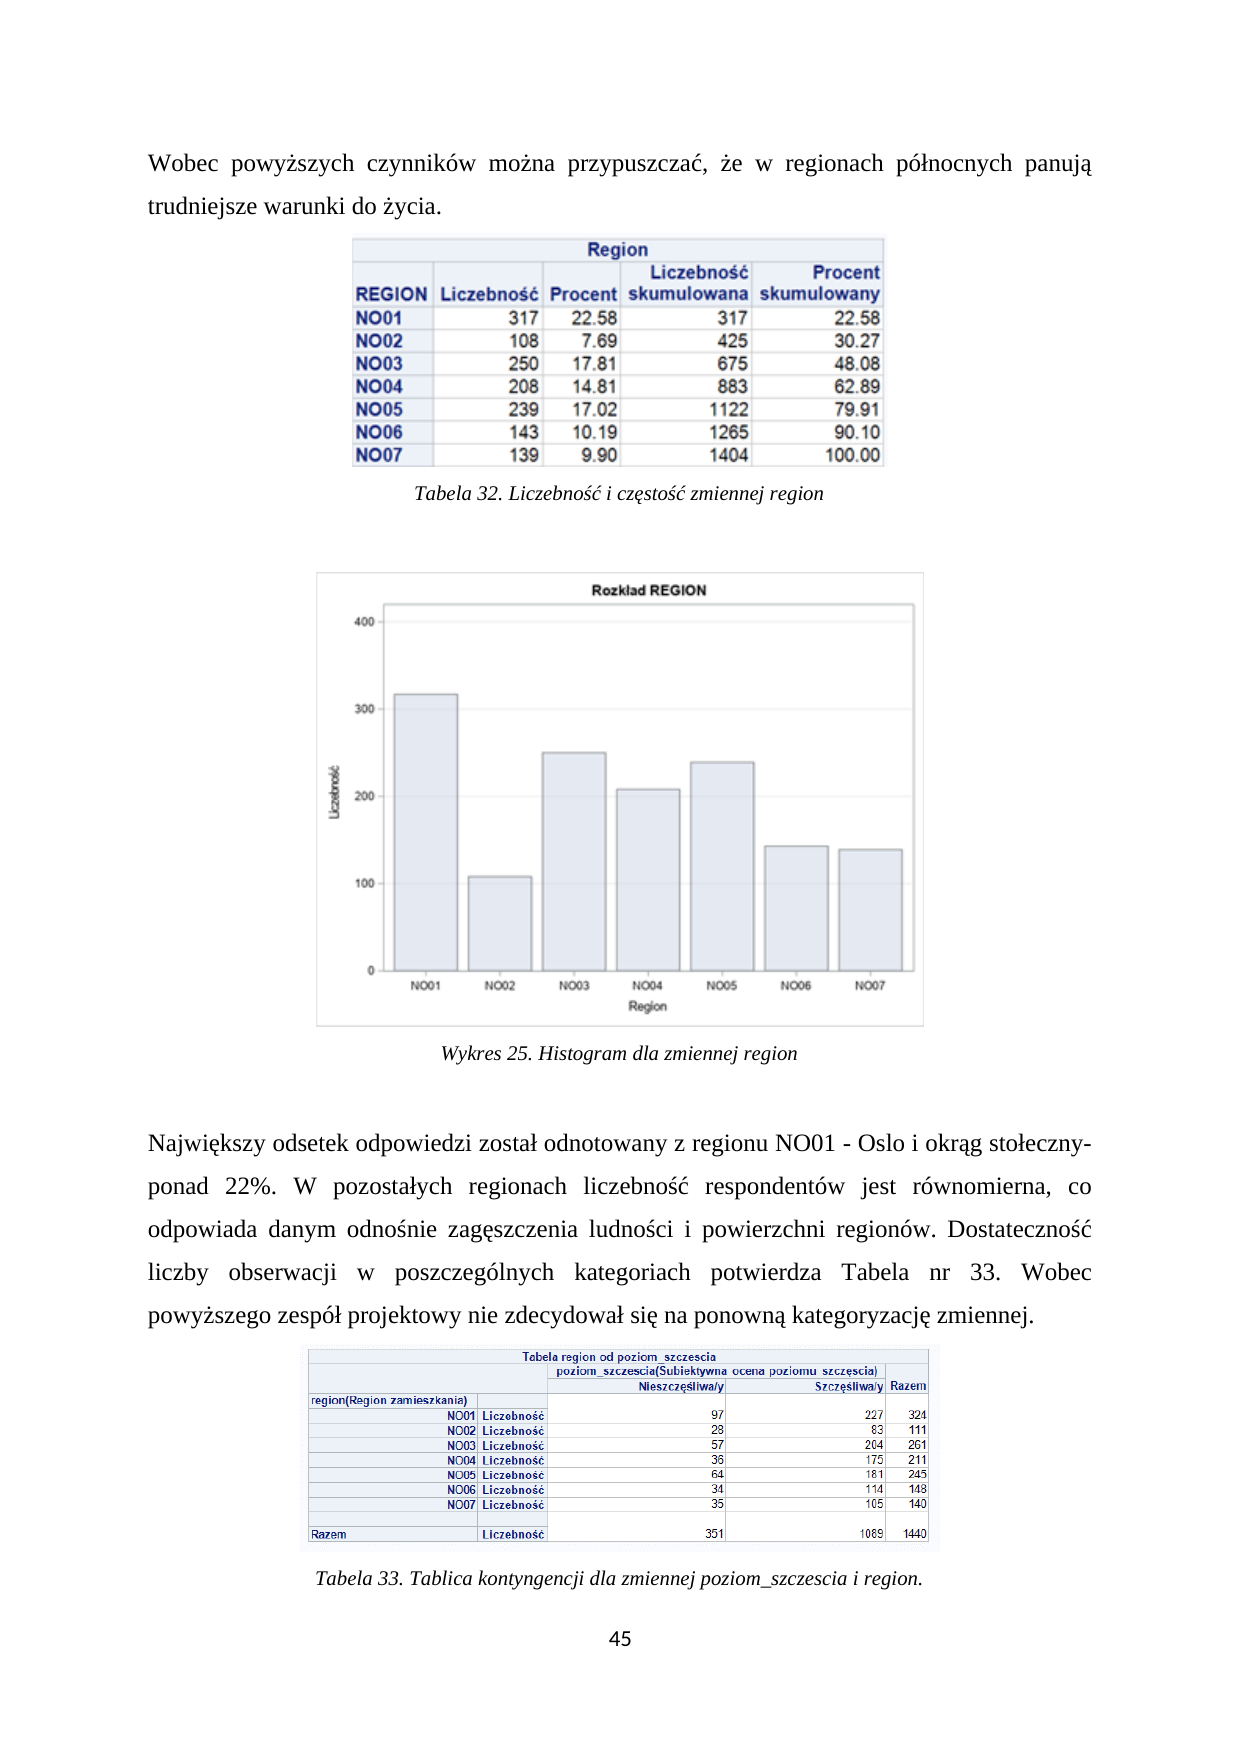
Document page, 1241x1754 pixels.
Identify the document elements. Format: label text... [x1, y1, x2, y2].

text Tabela 33. Tablica kontyngencji dla zmiennej poziom_szczescia i region. [148, 1566, 1093, 1590]
text Wobec powyższych czynników można przypuszczać, że w regionach północnych panują trudniejsze warunki do życia. [148, 148, 1093, 219]
text Wykres 25. Histogram dla zmiennej region [148, 1041, 1093, 1065]
picture [316, 572, 924, 1027]
text Największy odsetek odpowiedzi został odnotowany z regionu NO01 - Oslo i okrąg stołeczny- ponad 22%. W pozostałych regionach liczebność respondentów jest równomierna, co odpowiada danym odnośnie zagęszczenia ludności i powierzchni regionów. Dostateczność liczby obserwacji w poszczególnych kategoriach potwierdza Tabela nr 33. Wobec powyższego zespół projektowy nie zdecydował się na ponowną kategoryzację zmiennej. [148, 1128, 1093, 1329]
picture [352, 233, 889, 467]
text Tabela 32. Liczebność i częstość zmiennej region [148, 481, 1093, 505]
picture [299, 1343, 941, 1552]
